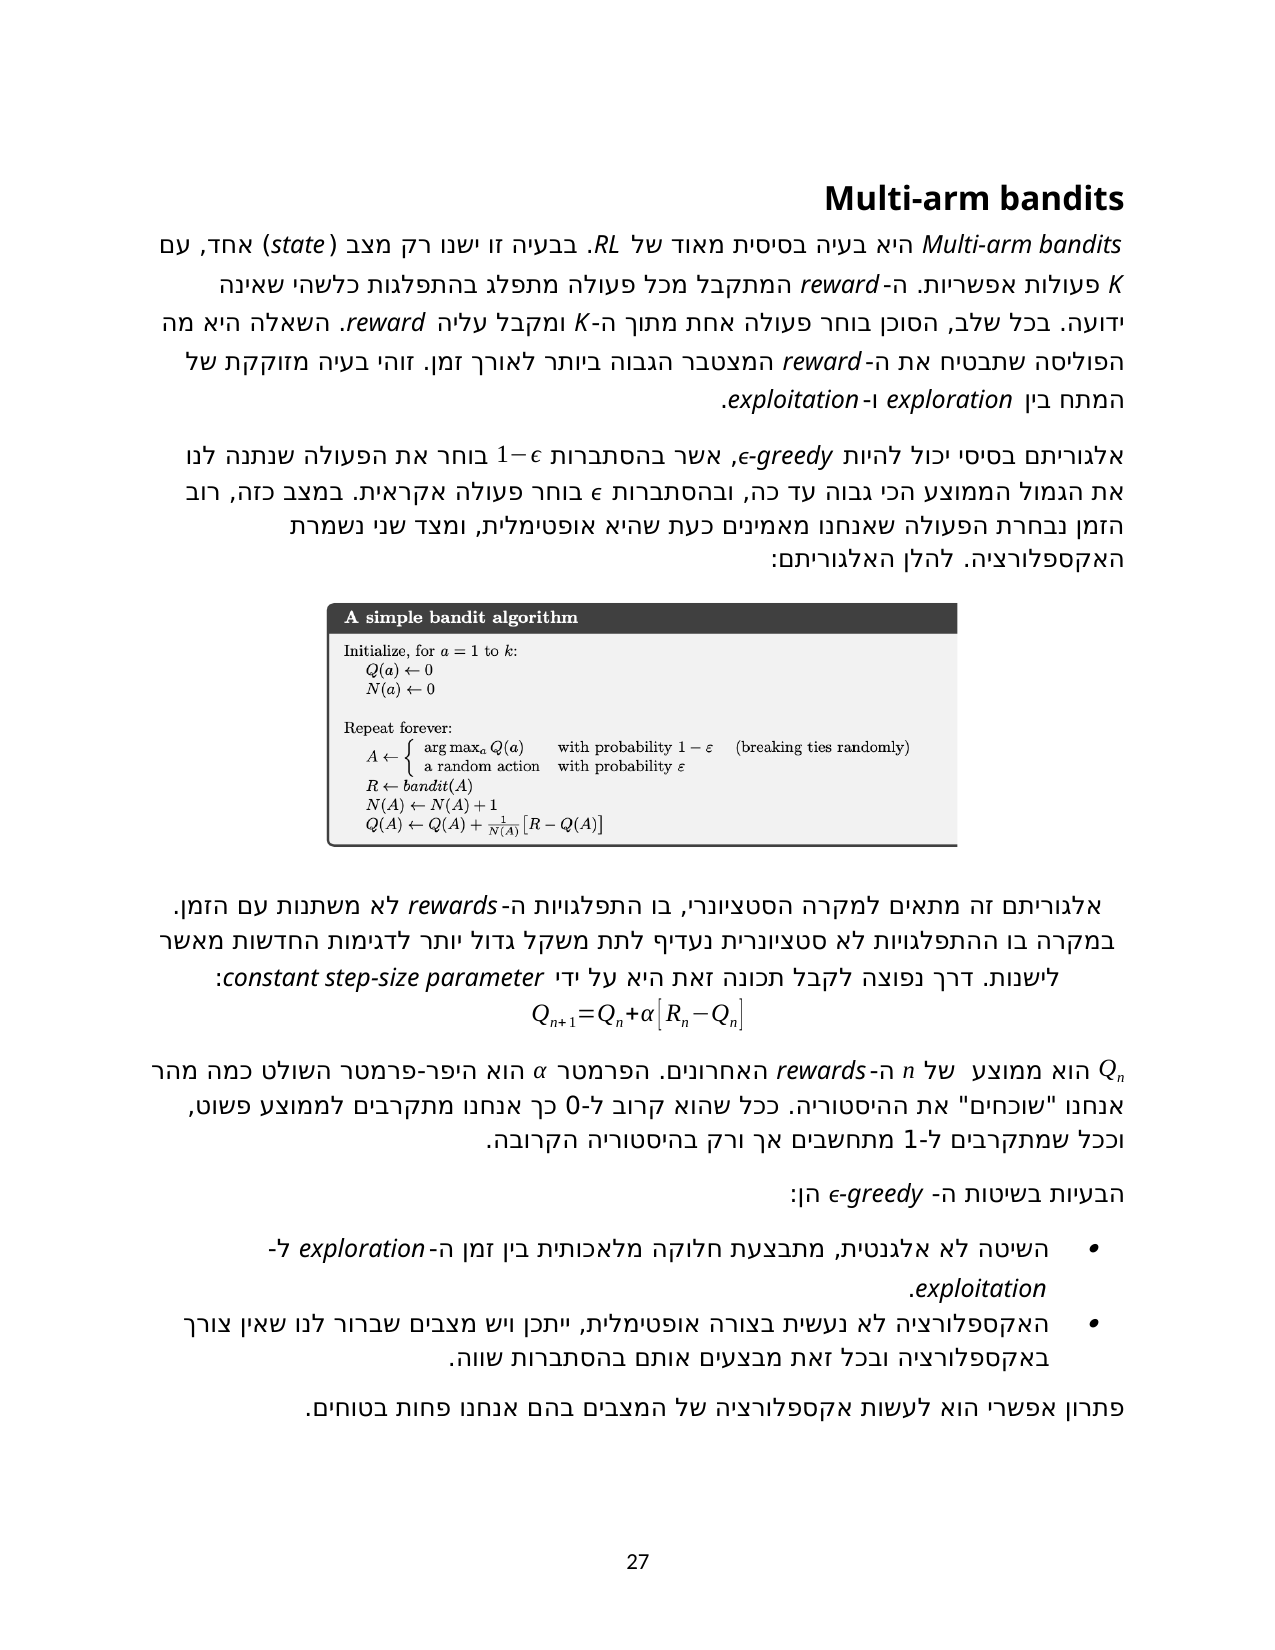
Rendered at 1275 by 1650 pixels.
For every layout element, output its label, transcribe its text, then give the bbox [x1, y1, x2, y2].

list האקספלורציה לא נעשית בצורה אופטימלית, ייתכן ויש מצבים שברור לנו שאין צורך באקספלורציה ובכל זאת מבצעים אותם בהסתברות שווה. [150, 1309, 1087, 1372]
text Multi-arm bandits היא בעיה בסיסית מאוד של RL. בבעיה זו ישנו רק מצב (state) אחד, עם K פעולות אפשריות. ה-reward המתקבל מכל פעולה מתפלג בהתפלגות כלשהי שאינה ידועה. בכל שלב, הסוכן בוחר פעולה אחת מתוך ה-K ומקבל עליה reward. השאלה היא מה הפוליסה שתבטיח את ה-reward המצטבר הגבוה ביותר לאורך זמן. זוהי בעיה מזוקקת של המתח בין exploration ו-exploitation. [150, 227, 1125, 416]
text אלגוריתם בסיסי יכול להיות ϵ-greedy, אשר בהסתברות בוחר את הפעולה שנתנה לנו את הגמול הממוצע הכי גבוה עד כה, ובהסתברות ϵ בוחר פעולה אקראית. במצב כזה, רוב הזמן נבחרת הפעולה שאנחנו מאמינים כעת שהיא אופטימלית, ומצד שני נשמרת האקספלורציה. להלן האלגוריתם: [150, 437, 1125, 573]
text אלגוריתם זה מתאים למקרה הסטציונרי, בו התפלגויות ה-rewards לא משתנות עם הזמן. במקרה בו ההתפלגויות לא סטציונרית נעדיף לתת משקל גדול יותר לדגימות החדשות מאשר לישנות. דרך נפוצה לקבל תכונה זאת היא על ידי constant step-size parameter: [150, 888, 1125, 1032]
text פתרון אפשרי הוא לעשות אקספלורציה של המצבים בהם אנחנו פחות בטוחים. [150, 1393, 1125, 1422]
picture [317, 594, 958, 867]
text הבעיות בשיטות ה- ϵ-greedy הן: [150, 1175, 1125, 1209]
list השיטה לא אלגנטית, מתבצעת חלוקה מלאכותית בין זמן ה-exploration ל-exploitation. [150, 1231, 1087, 1304]
subtitle Multi-arm bandits [150, 175, 1125, 220]
text הוא ממוצע של ה-rewards האחרונים. הפרמטר הוא היפר-פרמטר השולט כמה מהר אנחנו "שוכחים" את ההיסטוריה. ככל שהוא קרוב ל-0 כך אנחנו מתקרבים לממוצע פשוט, וככל שמתקרבים ל-1 מתחשבים אך ורק בהיסטוריה הקרובה. [150, 1053, 1125, 1154]
